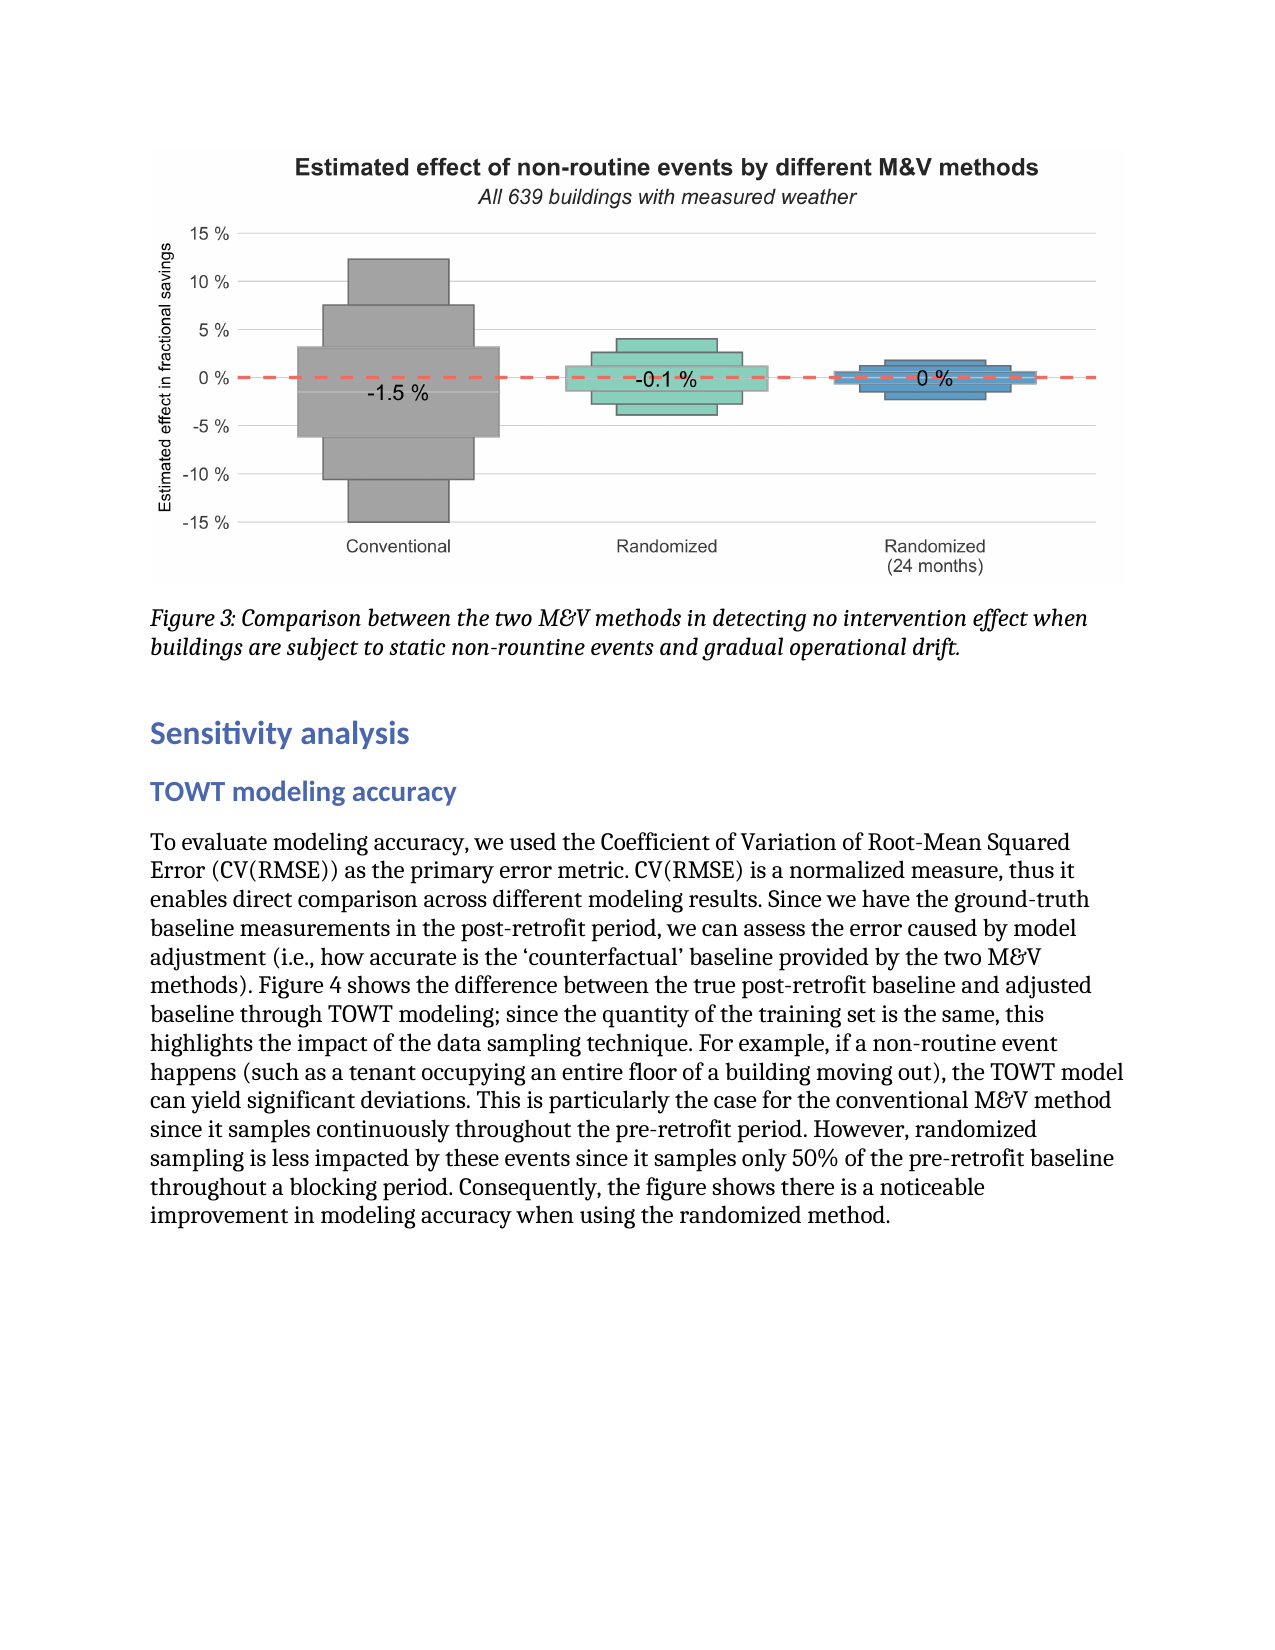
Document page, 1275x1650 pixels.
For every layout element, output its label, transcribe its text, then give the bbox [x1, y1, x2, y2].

picture [150, 150, 1125, 584]
text Figure 3: Comparison between the two M&V methods in detecting no intervention effect when buildings are subject to static non-rountine events and gradual operational drift. [150, 604, 1125, 662]
subtitle Sensitivity analysis [150, 712, 1125, 752]
subtitle TOWT modeling accuracy [150, 773, 1125, 809]
text To evaluate modeling accuracy, we used the Coefficient of Variation of Root-Mean Squared Error (CV(RMSE)) as the primary error metric. CV(RMSE) is a normalized measure, thus it enables direct comparison across different modeling results. Since we have the ground-truth baseline measurements in the post-retrofit period, we can assess the error caused by model adjustment (i.e., how accurate is the ‘counterfactual’ baseline provided by the two M&V methods). Figure 4 shows the difference between the true post-retrofit baseline and adjusted baseline through TOWT modeling; since the quantity of the training set is the same, this highlights the impact of the data sampling technique. For example, if a non-routine event happens (such as a tenant occupying an entire floor of a building moving out), the TOWT model can yield significant deviations. This is particularly the case for the conventional M&V method since it samples continuously throughout the pre-retrofit period. However, randomized sampling is less impacted by these events since it samples only 50% of the pre-retrofit baseline throughout a blocking period. Consequently, the figure shows there is a noticeable improvement in modeling accuracy when using the randomized method. [150, 828, 1125, 1230]
